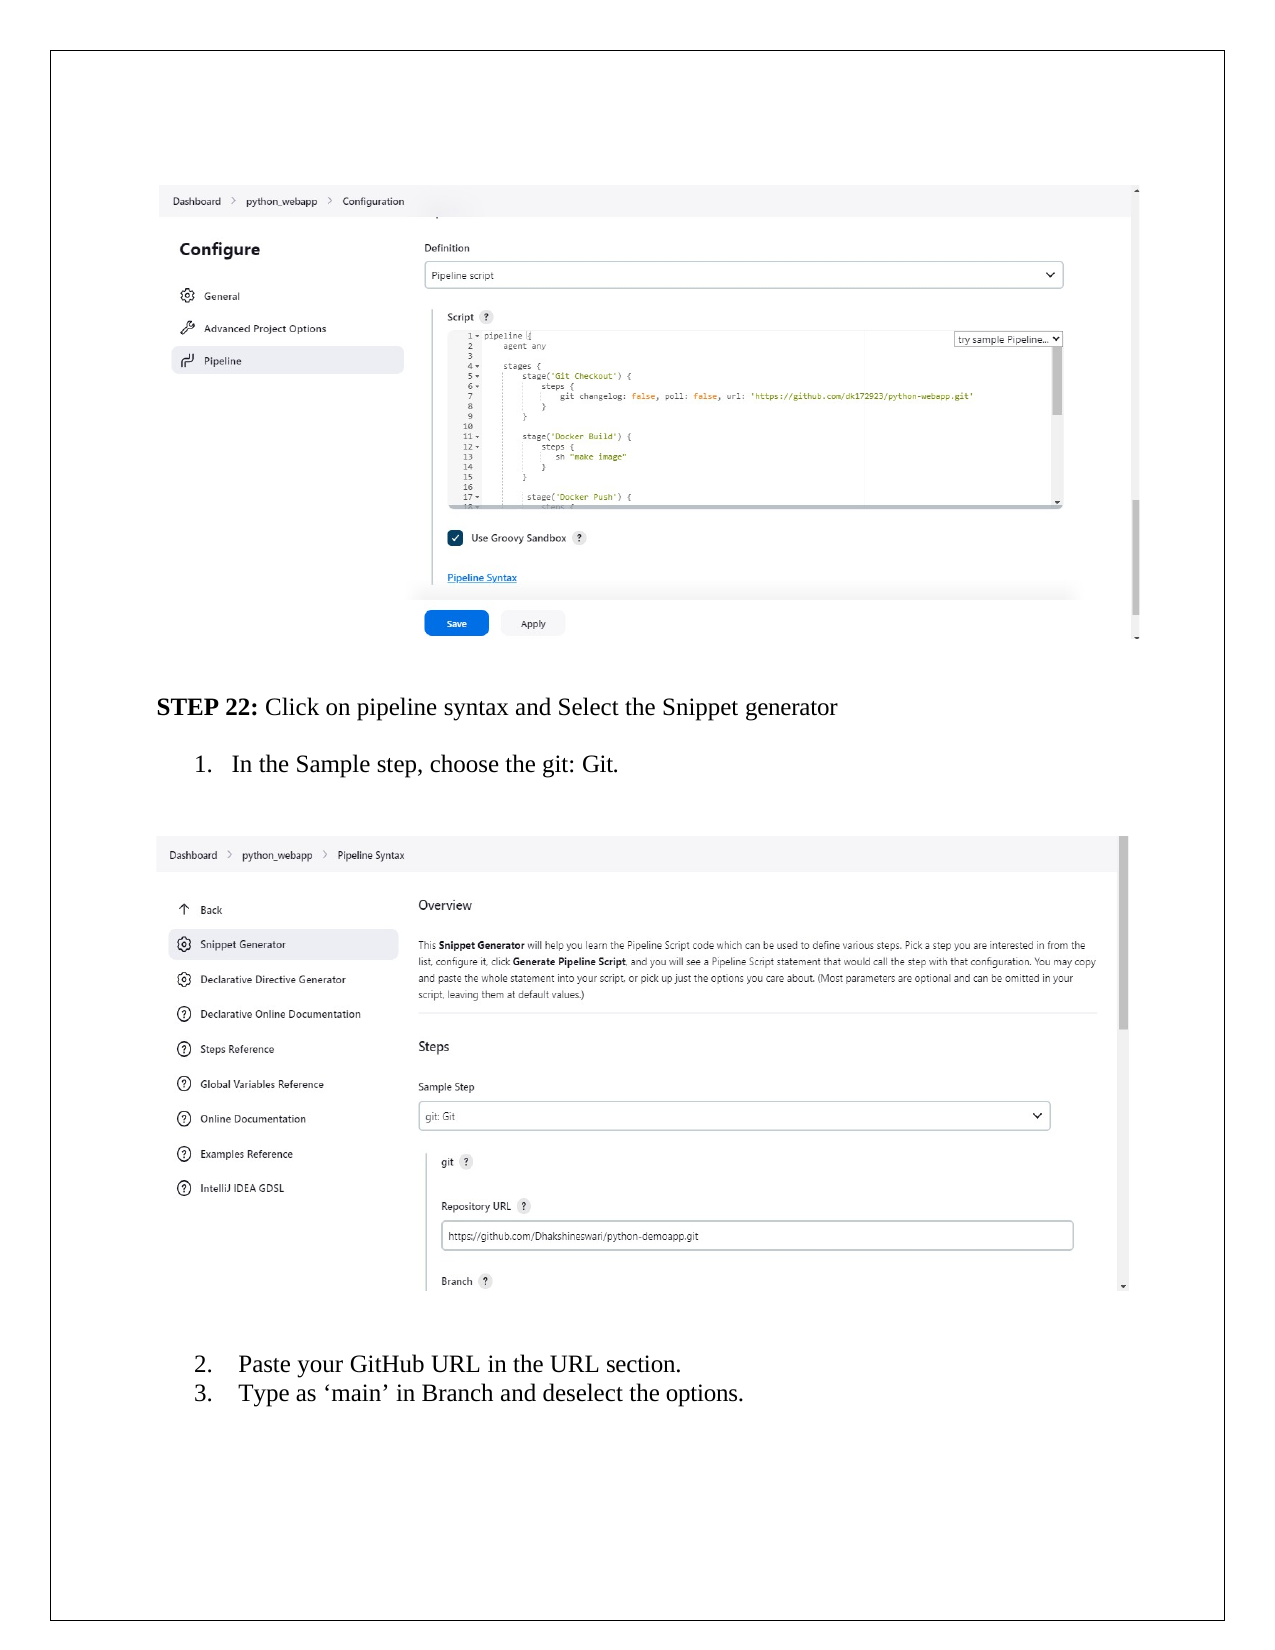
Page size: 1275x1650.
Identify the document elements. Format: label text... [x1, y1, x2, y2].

list Type as ‘main’ in Branch and deselect the options. [194, 1378, 1144, 1407]
list In the Sample step, choose the git: Git. [194, 749, 1144, 778]
text STEP 22: Click on pipeline syntax and Select the Snippet generator [156, 692, 1144, 721]
picture [156, 836, 1129, 1291]
picture [159, 185, 1140, 639]
list Paste your GitHub URL in the URL section. [194, 1350, 1144, 1378]
